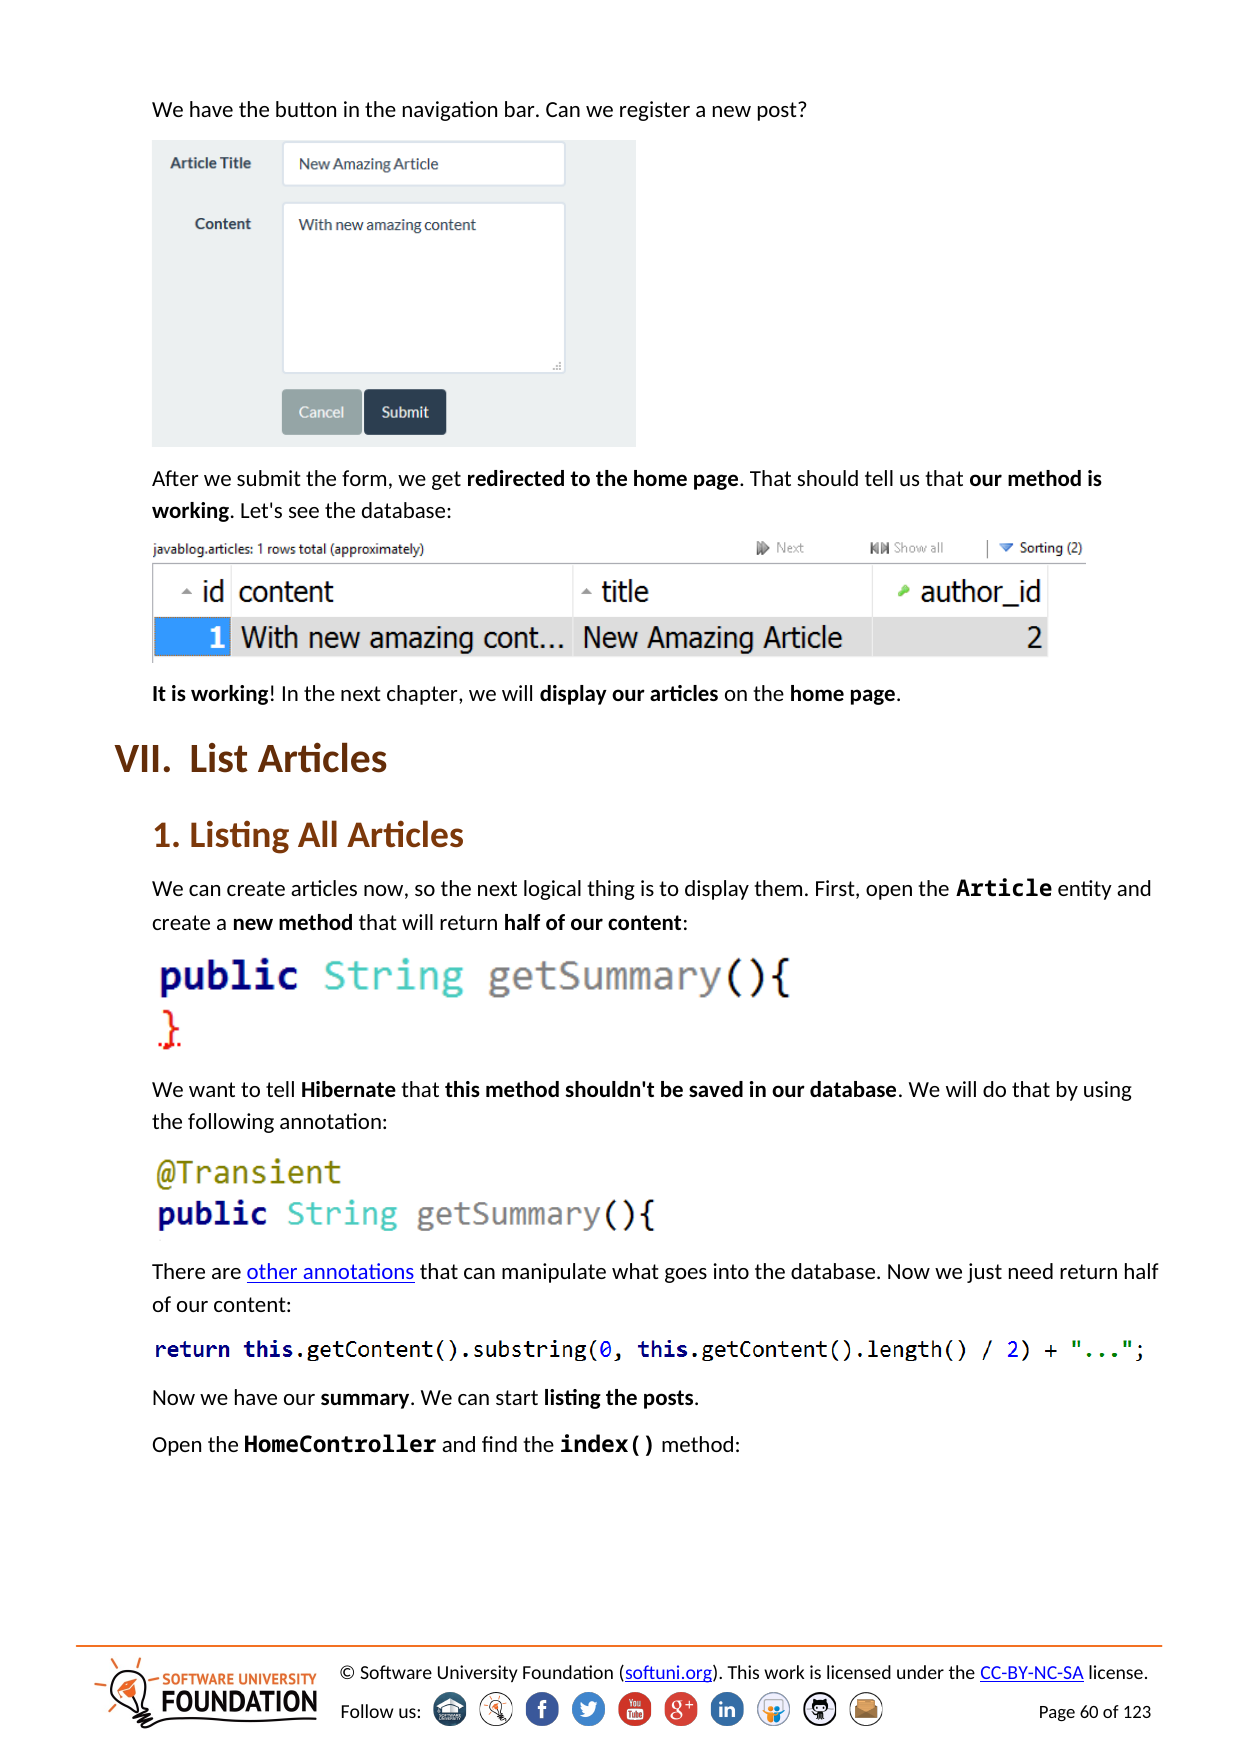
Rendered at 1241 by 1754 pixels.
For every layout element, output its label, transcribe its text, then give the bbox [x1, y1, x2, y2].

text Now we have our summary. We can start listing the posts. [152, 1383, 1163, 1411]
picture [433, 1692, 467, 1726]
picture [151, 952, 815, 1059]
text After we submit the form, we get redirected to the home page. That should tell us that our method is working. Let's see the database: [152, 464, 1163, 524]
picture [849, 1692, 883, 1726]
text There are other annotations that can manipulate what goes into the database. Now we just need return half of our content: [152, 1257, 1163, 1318]
text We want to tell Hibernate that this method shouldn't be saved in our database. We will do that by using the following annotation: [152, 1075, 1163, 1135]
text It is working! In the next chapter, we will display our articles on the home page. [152, 679, 1163, 707]
picture [525, 1692, 559, 1726]
picture [151, 1152, 673, 1241]
text We have the button in the navigation bar. Can we register a new post? [152, 95, 1163, 123]
text Open the HomeController and find the index() method: [152, 1428, 1163, 1459]
picture [618, 1692, 652, 1726]
picture [710, 1692, 744, 1726]
picture [151, 1334, 1151, 1367]
subtitle Listing All Articles [152, 811, 1163, 857]
text We can create articles now, so the next logical thing is to display them. First, open the Article entity and create a new method that will return half of our content: [152, 872, 1163, 936]
subtitle List Articles [114, 732, 1163, 783]
picture [479, 1692, 513, 1726]
picture [151, 140, 636, 447]
picture [664, 1692, 698, 1726]
picture [803, 1692, 837, 1726]
picture [93, 1656, 317, 1729]
picture [757, 1692, 790, 1726]
picture [151, 540, 1086, 663]
picture [572, 1692, 605, 1726]
